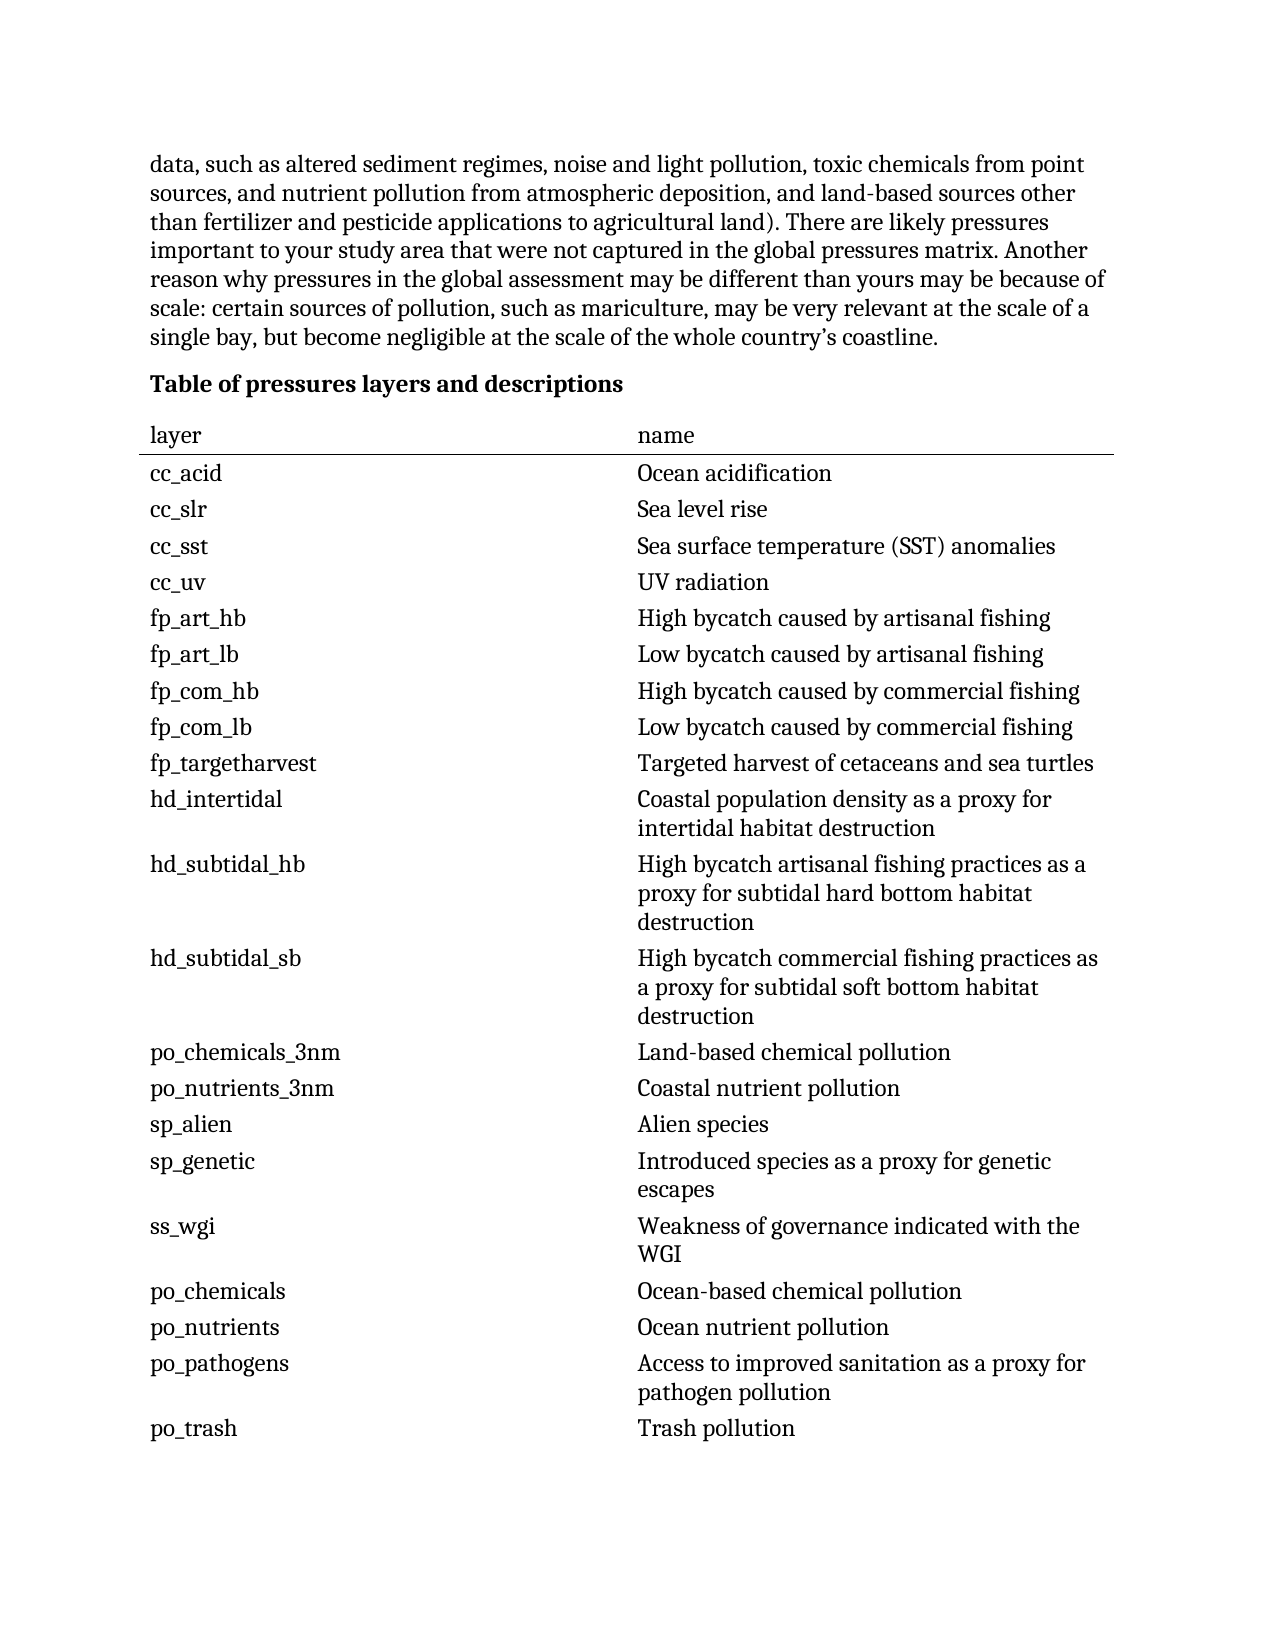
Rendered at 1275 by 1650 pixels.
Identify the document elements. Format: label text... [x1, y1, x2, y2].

table_cell hd_subtidal_hb [139, 847, 626, 940]
table_cell cc_sst [139, 528, 626, 564]
table_cell Low bycatch caused by commercial fishing [626, 709, 1114, 745]
table_cell sp_alien [139, 1107, 626, 1143]
table_header layer [139, 418, 626, 454]
table_cell Ocean acidification [626, 455, 1114, 492]
table_cell Coastal population density as a proxy for intertidal habitat destruction [626, 782, 1114, 847]
table_cell Ocean nutrient pollution [626, 1309, 1114, 1345]
table_cell Land-based chemical pollution [626, 1034, 1114, 1070]
table_cell hd_subtidal_sb [139, 940, 626, 1034]
table_cell cc_uv [139, 564, 626, 600]
table_cell hd_intertidal [139, 782, 626, 847]
table_cell Trash pollution [626, 1410, 1114, 1447]
table_cell po_chemicals [139, 1273, 626, 1309]
table_cell cc_slr [139, 492, 626, 528]
table_cell fp_targetharvest [139, 745, 626, 782]
table_cell Weakness of governance indicated with the WGI [626, 1208, 1114, 1273]
table_header name [626, 418, 1114, 454]
table_cell Sea surface temperature (SST) anomalies [626, 528, 1114, 564]
table_cell Sea level rise [626, 492, 1114, 528]
table_cell Targeted harvest of cetaceans and sea turtles [626, 745, 1114, 782]
table_cell cc_acid [139, 455, 626, 492]
table_cell po_pathogens [139, 1345, 626, 1410]
table_cell po_trash [139, 1410, 626, 1447]
table_cell High bycatch caused by artisanal fishing [626, 600, 1114, 637]
table_cell Coastal nutrient pollution [626, 1070, 1114, 1107]
text Table of pressures layers and descriptions [150, 370, 1125, 399]
table_cell po_nutrients_3nm [139, 1070, 626, 1107]
table_cell po_chemicals_3nm [139, 1034, 626, 1070]
table_cell po_nutrients [139, 1309, 626, 1345]
table_cell High bycatch artisanal fishing practices as a proxy for subtidal hard bottom habitat destruction [626, 847, 1114, 940]
table_cell fp_com_hb [139, 673, 626, 709]
table_cell sp_genetic [139, 1143, 626, 1208]
table_cell Alien species [626, 1107, 1114, 1143]
table_cell ss_wgi [139, 1208, 626, 1273]
table_cell Introduced species as a proxy for genetic escapes [626, 1143, 1114, 1208]
table_cell Low bycatch caused by artisanal fishing [626, 637, 1114, 673]
table_cell fp_art_hb [139, 600, 626, 637]
table_cell Ocean-based chemical pollution [626, 1273, 1114, 1309]
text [150, 150, 1125, 351]
table_cell Access to improved sanitation as a proxy for pathogen pollution [626, 1345, 1114, 1410]
table_cell UV radiation [626, 564, 1114, 600]
table_cell High bycatch caused by commercial fishing [626, 673, 1114, 709]
table_cell fp_com_lb [139, 709, 626, 745]
table_cell High bycatch commercial fishing practices as a proxy for subtidal soft bottom habitat destruction [626, 940, 1114, 1034]
table_cell fp_art_lb [139, 637, 626, 673]
